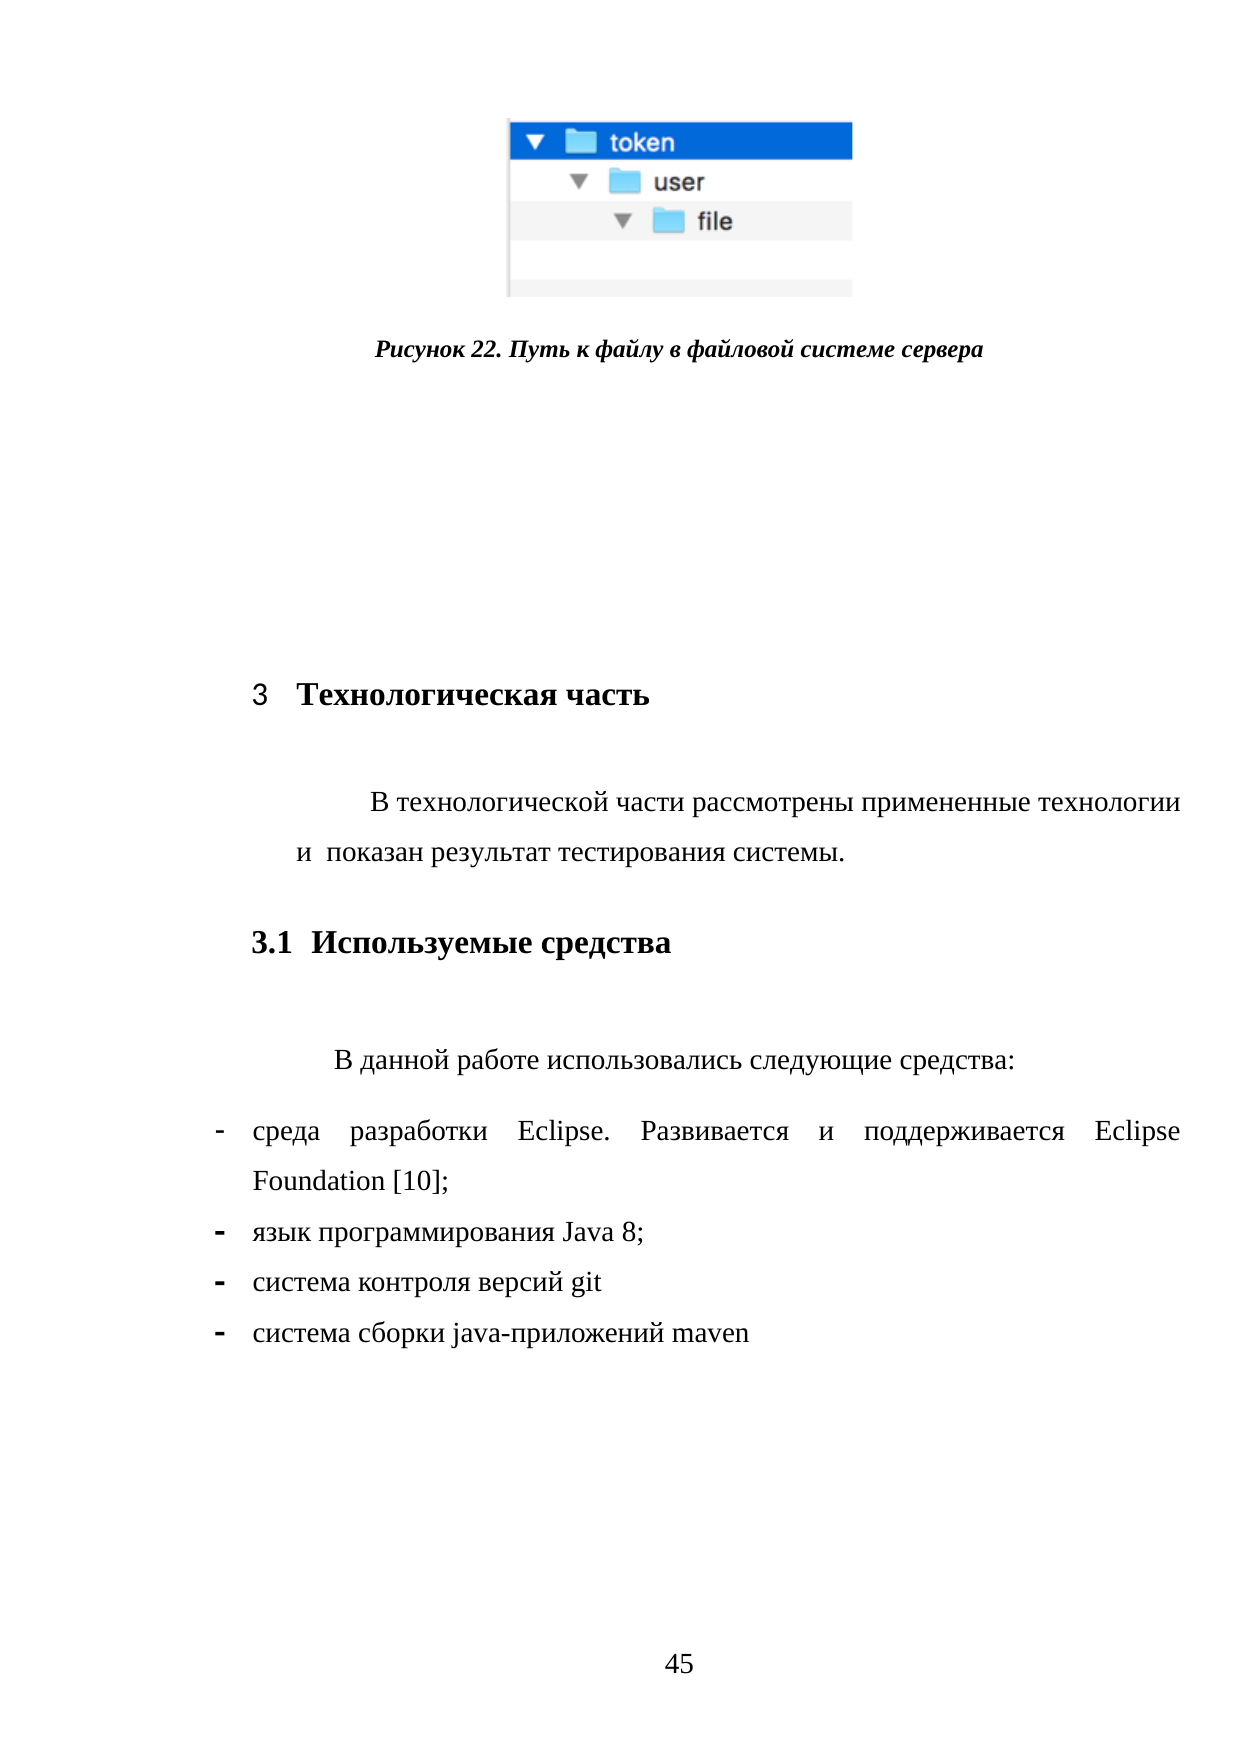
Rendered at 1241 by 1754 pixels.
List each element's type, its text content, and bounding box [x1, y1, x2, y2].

text В технологической части рассмотрены примененные технологии и показан результат тестирования системы. [296, 784, 1181, 868]
subtitle Используемые средства [251, 922, 1181, 960]
picture [506, 118, 853, 297]
subtitle Технологическая часть [251, 673, 1181, 713]
text Рисунок 22. Путь к файлу в файловой системе сервера [177, 334, 1181, 363]
list среда разработки Eclipse. Развивается и поддерживается Eclipse Foundation [10]; [215, 1113, 1181, 1197]
text В данной работе использовались следующие средства: [296, 1042, 1181, 1076]
list система сборки java-приложений maven [215, 1315, 1181, 1348]
list система контроля версий git [215, 1264, 1181, 1298]
list язык программирования Java 8; [215, 1214, 1181, 1247]
